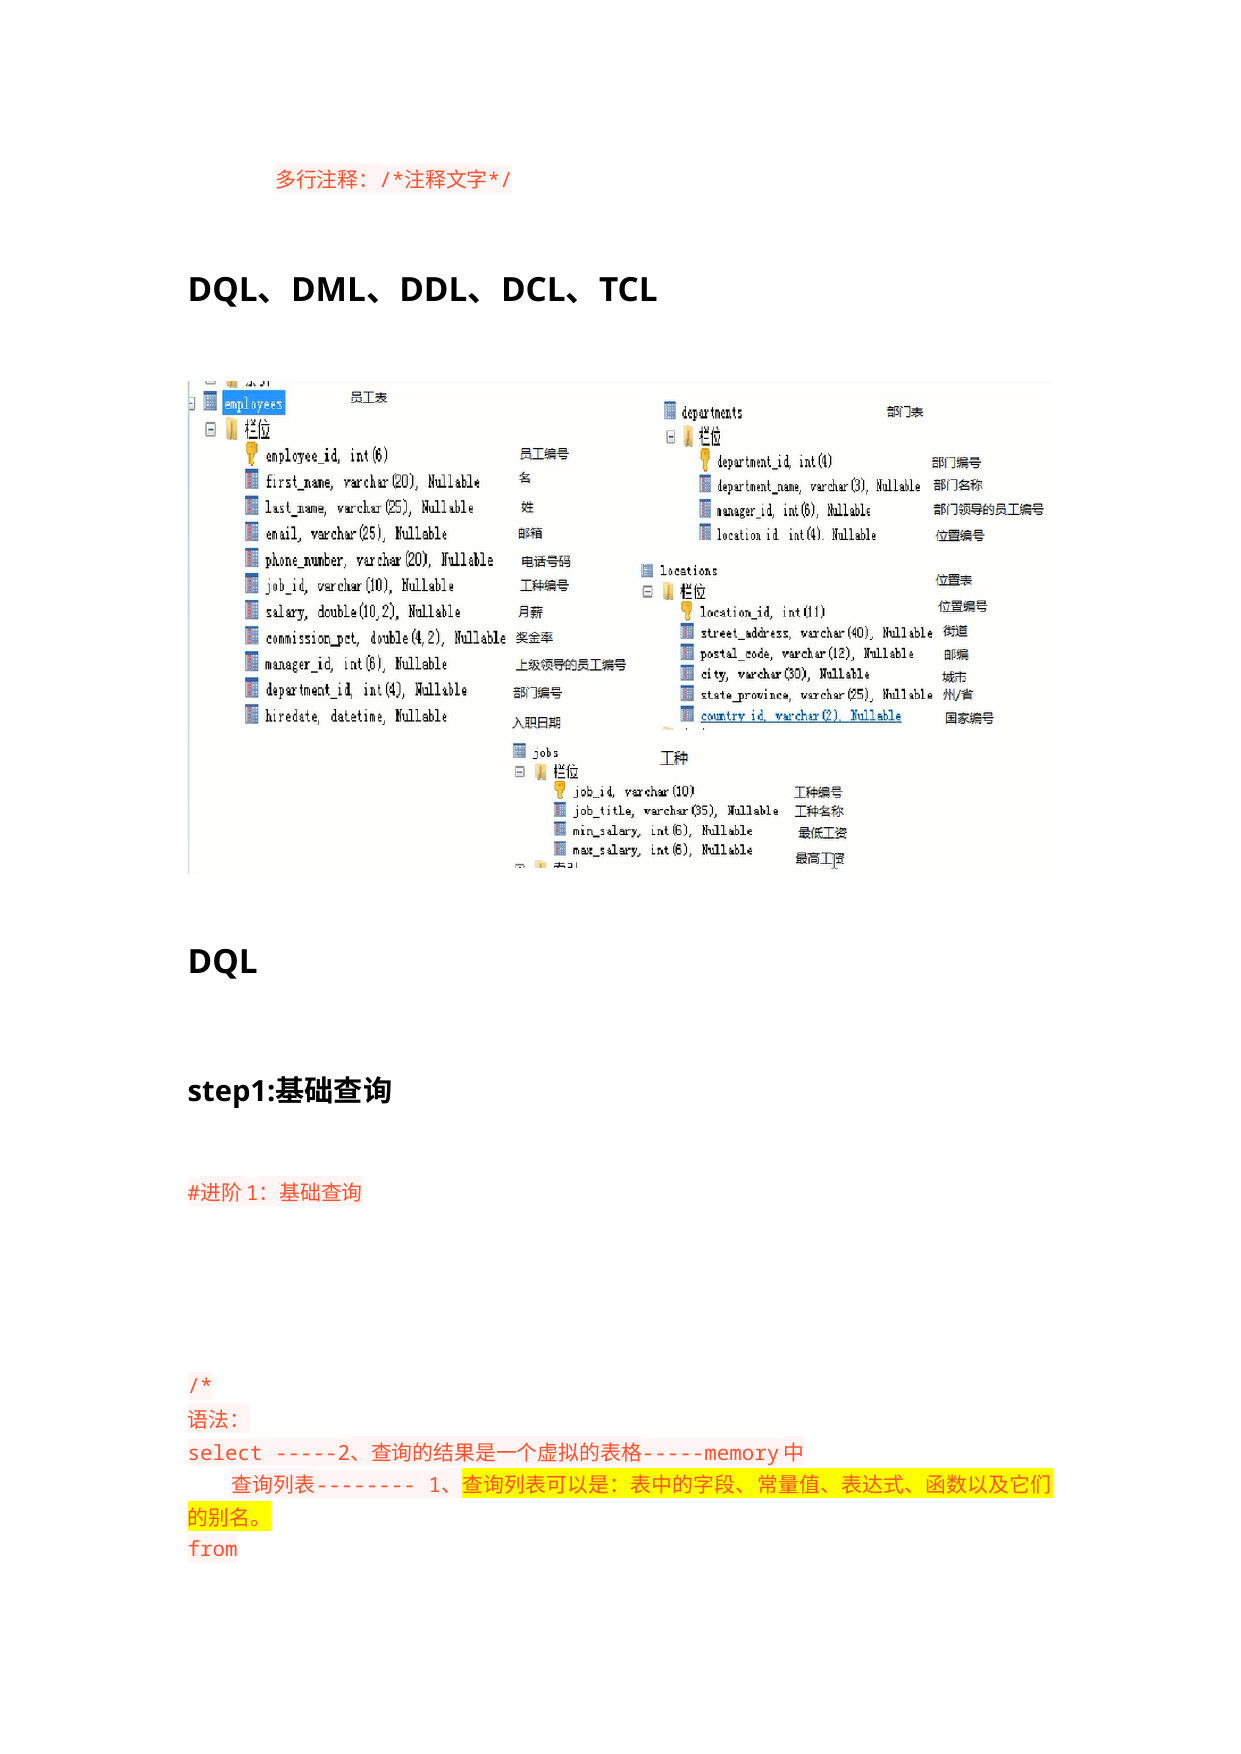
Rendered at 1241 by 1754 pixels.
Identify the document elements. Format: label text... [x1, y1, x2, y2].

text 语法： [187, 1402, 1053, 1435]
text /* [187, 1370, 1053, 1402]
picture [187, 381, 1053, 874]
text #进阶1：基础查询 [187, 1175, 1053, 1207]
subtitle step1:基础查询 [187, 1056, 1053, 1121]
text select -----2、查询的结果是一个虚拟的表格-----memory中 [187, 1435, 1053, 1467]
subtitle DQL、DML、DDL、DCL、TCL [187, 254, 1053, 319]
subtitle DQL [187, 928, 1053, 993]
text 查询列表-------- 1、查询列表可以是：表中的字段、常量值、表达式、函数以及它们的别名。 [187, 1467, 1053, 1532]
text 多行注释：/*注释文字*/ [231, 162, 1053, 194]
text from [187, 1532, 1053, 1565]
